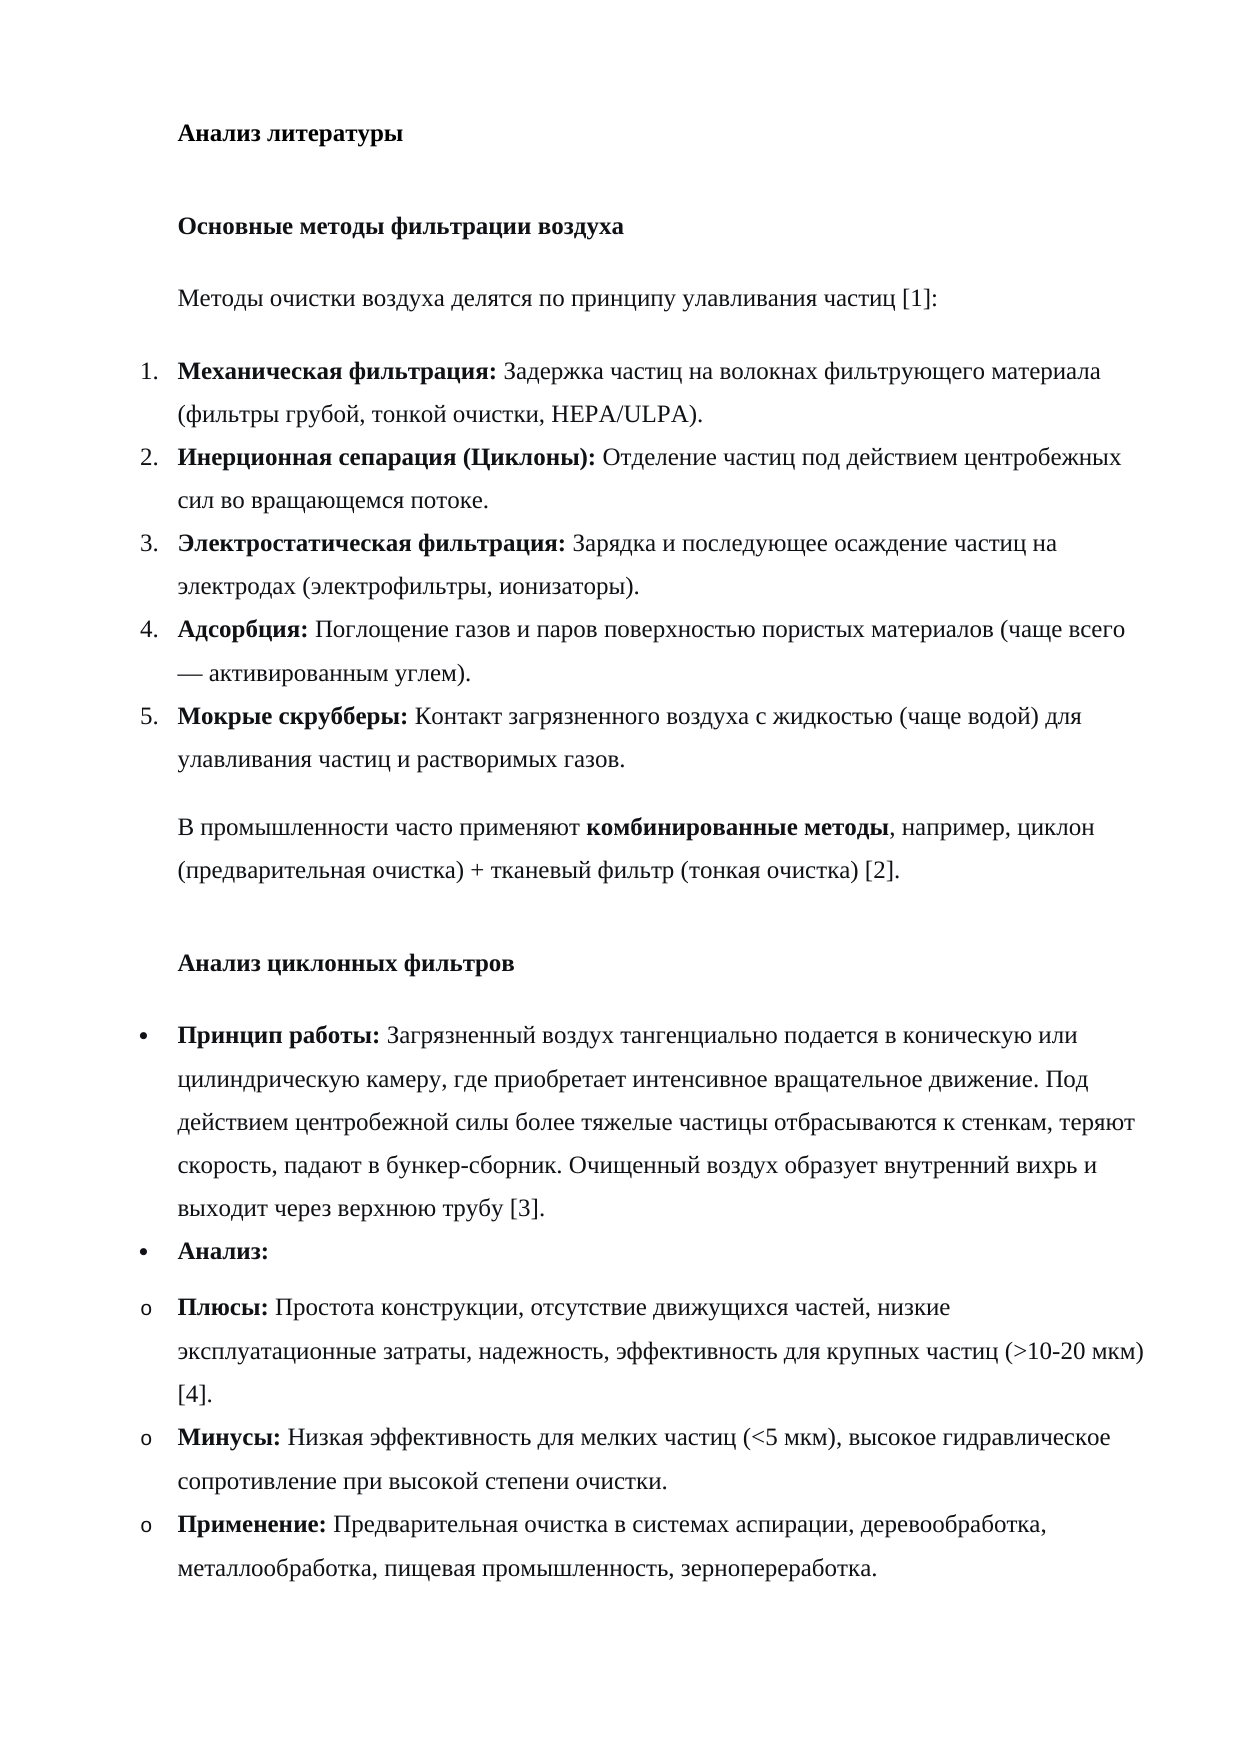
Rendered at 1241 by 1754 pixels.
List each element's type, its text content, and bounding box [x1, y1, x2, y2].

text Основные методы фильтрации воздуха [177, 211, 1152, 240]
text Методы очистки воздуха делятся по принципу улавливания частиц [1]: [177, 283, 1152, 312]
list Инерционная сепарация (Циклоны): Отделение частиц под действием центробежных сил во вращающемся потоке. [140, 442, 1152, 514]
text Анализ циклонных фильтров [177, 948, 1152, 977]
text В промышленности часто применяют комбинированные методы, например, циклон (предварительная очистка) + тканевый фильтр (тонкая очистка) [2]. [177, 812, 1152, 884]
subtitle Анализ литературы [177, 118, 1152, 147]
list Минусы: Низкая эффективность для мелких частиц (<5 мкм), высокое гидравлическое сопротивление при высокой степени очистки. [140, 1422, 1152, 1495]
list Адсорбция: Поглощение газов и паров поверхностью пористых материалов (чаще всего — активированным углем). [140, 614, 1152, 686]
list Принцип работы: Загрязненный воздух тангенциально подается в коническую или цилиндрическую камеру, где приобретает интенсивное вращательное движение. Под действием центробежной силы более тяжелые частицы отбрасываются к стенкам, теряют скорость, падают в бункер-сборник. Очищенный воздух образует внутренний вихрь и выходит через верхнюю трубу [3]. [140, 1021, 1152, 1222]
list Механическая фильтрация: Задержка частиц на волокнах фильтрующего материала (фильтры грубой, тонкой очистки, HEPA/ULPA). [140, 356, 1152, 428]
list Мокрые скрубберы: Контакт загрязненного воздуха с жидкостью (чаще водой) для улавливания частиц и растворимых газов. [140, 701, 1152, 773]
list Анализ: [140, 1236, 1152, 1265]
list Плюсы: Простота конструкции, отсутствие движущихся частей, низкие эксплуатационные затраты, надежность, эффективность для крупных частиц (>10-20 мкм) [4]. [140, 1292, 1152, 1408]
list Применение: Предварительная очистка в системах аспирации, деревообработка, металлообработка, пищевая промышленность, зернопереработка. [140, 1509, 1152, 1582]
list Электростатическая фильтрация: Зарядка и последующее осаждение частиц на электродах (электрофильтры, ионизаторы). [140, 528, 1152, 600]
